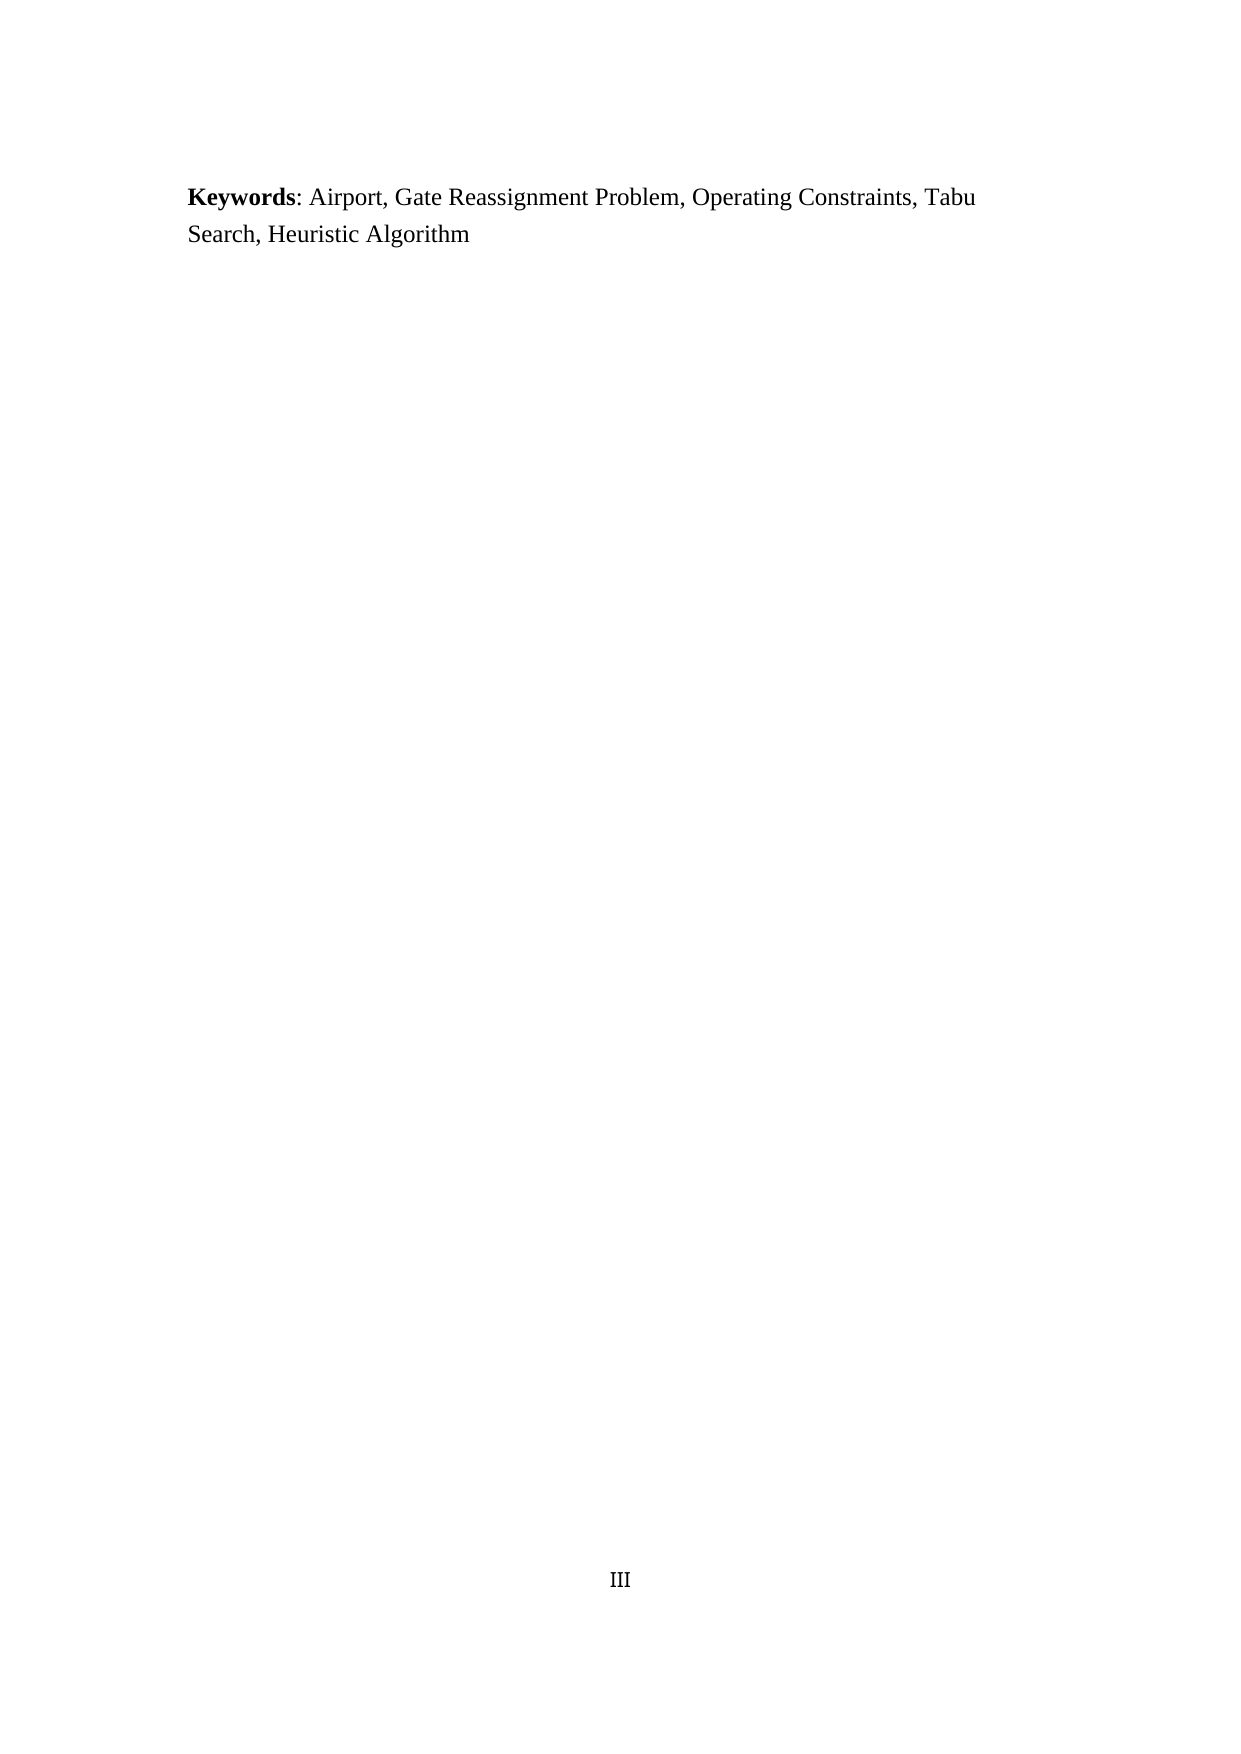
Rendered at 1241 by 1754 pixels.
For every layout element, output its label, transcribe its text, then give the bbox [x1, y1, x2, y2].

text Keywords: Airport, Gate Reassignment Problem, Operating Constraints, Tabu Search, Heuristic Algorithm [187, 177, 1053, 252]
